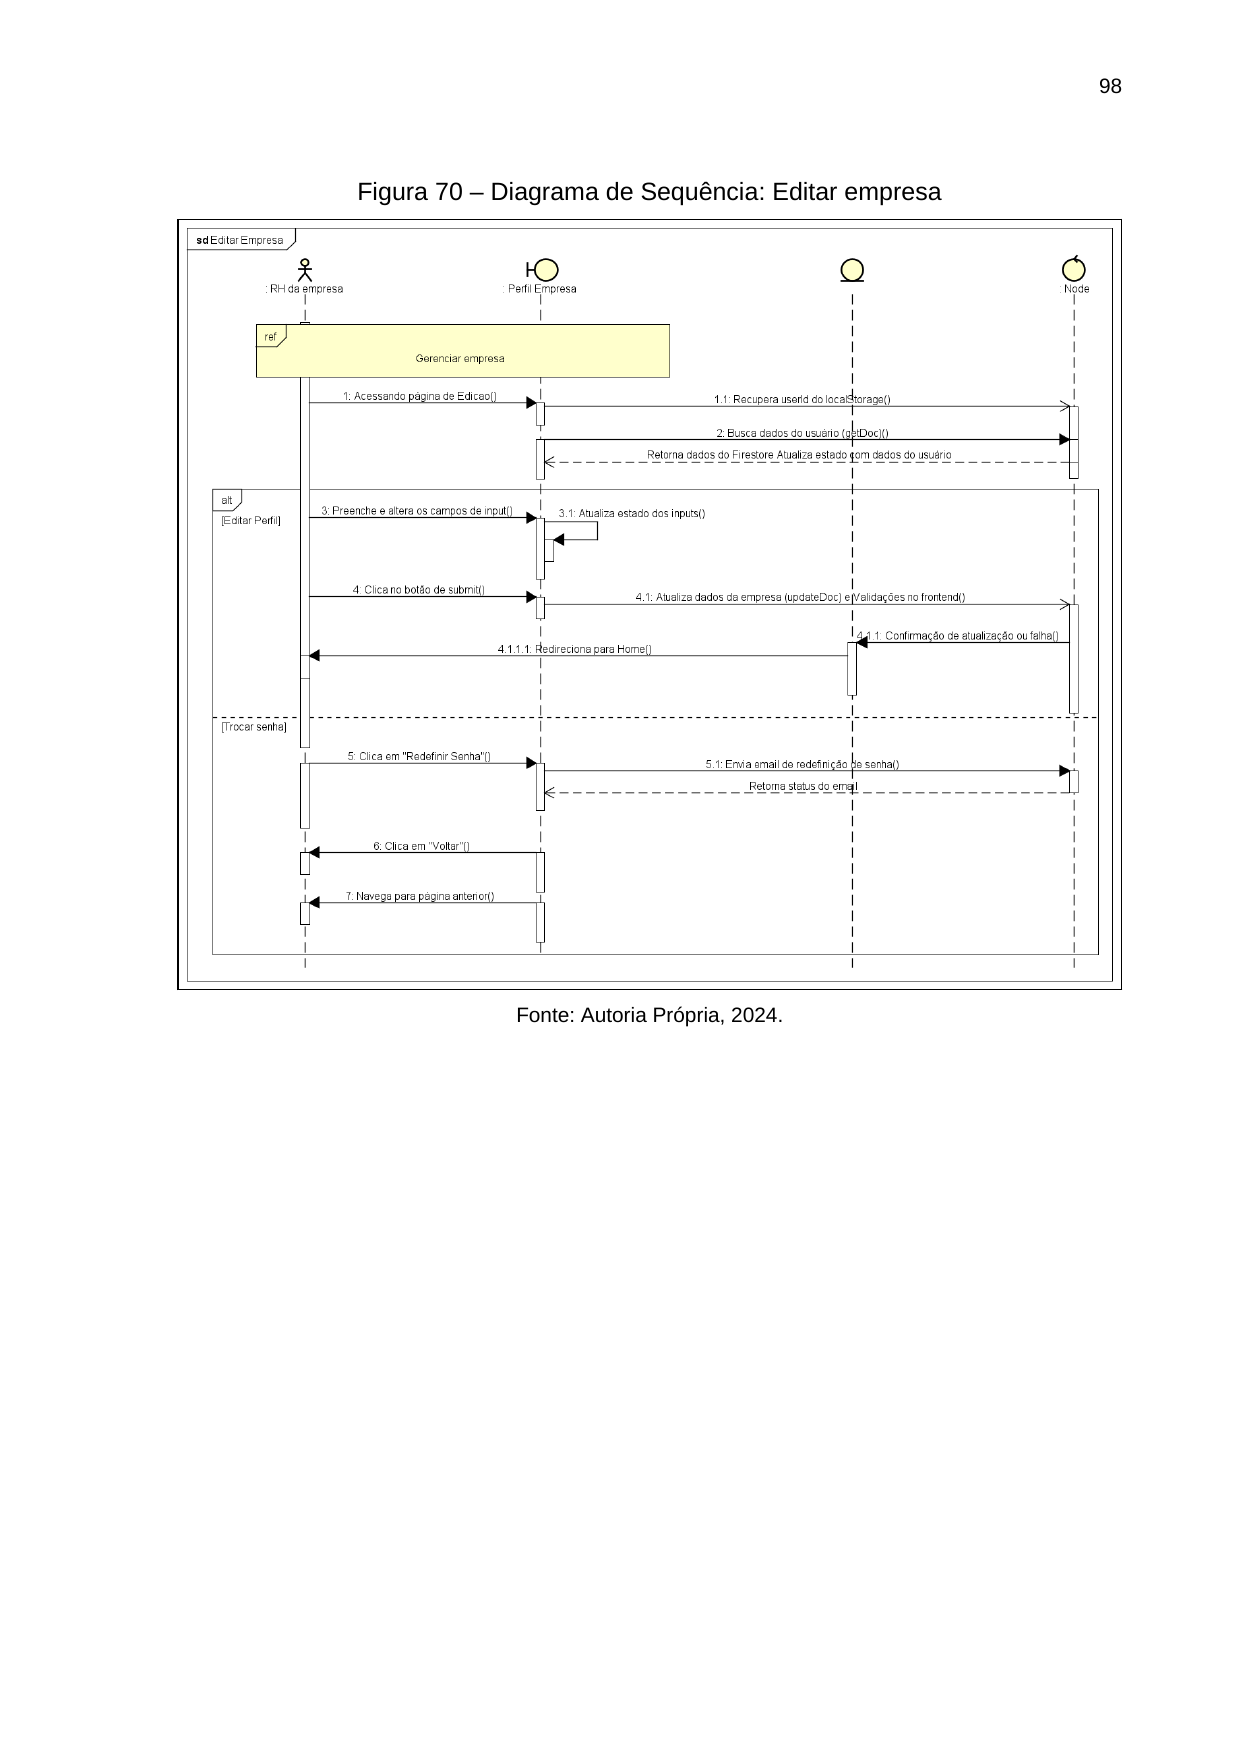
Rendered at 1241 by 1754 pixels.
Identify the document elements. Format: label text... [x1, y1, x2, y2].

text Fonte: Autoria Própria, 2024. [177, 1003, 1122, 1027]
text Figura 70 – Diagrama de Sequência: Editar empresa [177, 177, 1122, 206]
picture [179, 220, 1121, 989]
